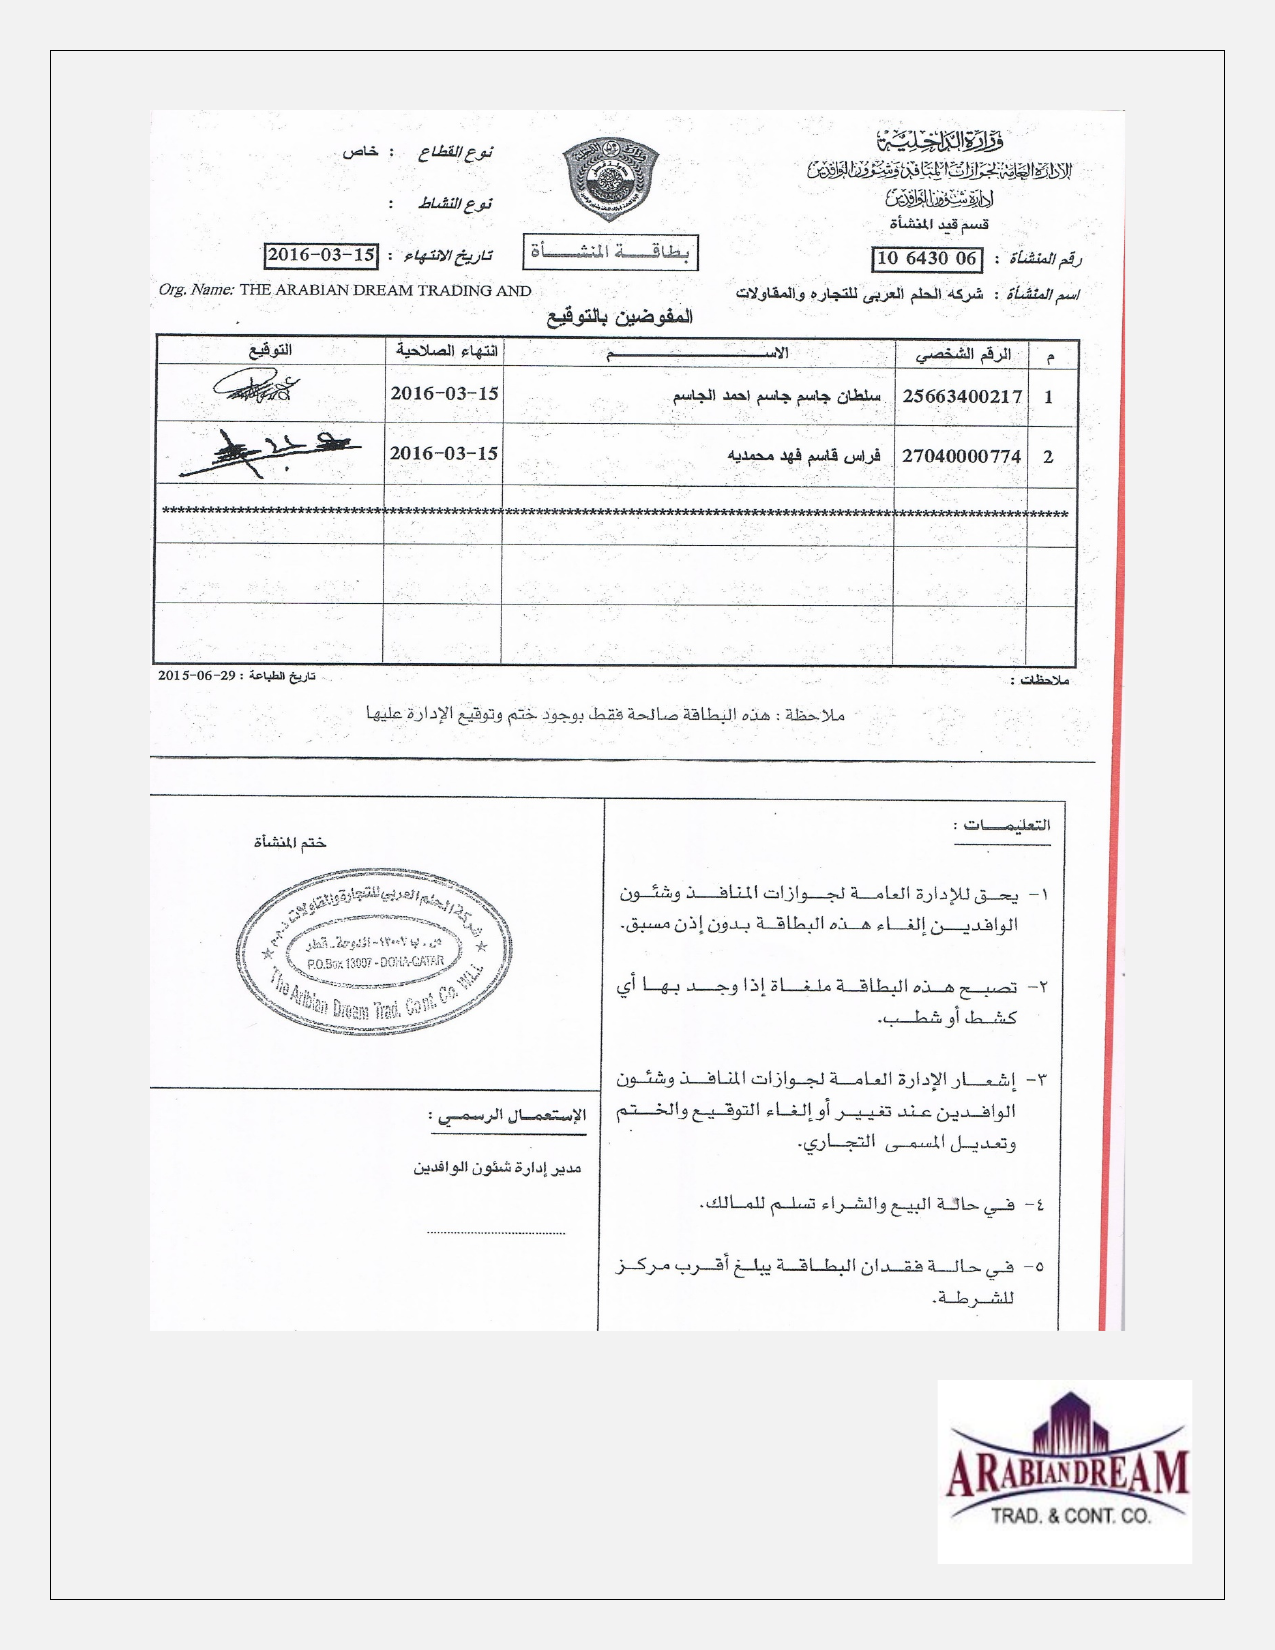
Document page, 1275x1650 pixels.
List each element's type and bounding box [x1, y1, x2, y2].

picture [150, 110, 1125, 1331]
picture [937, 1380, 1193, 1564]
